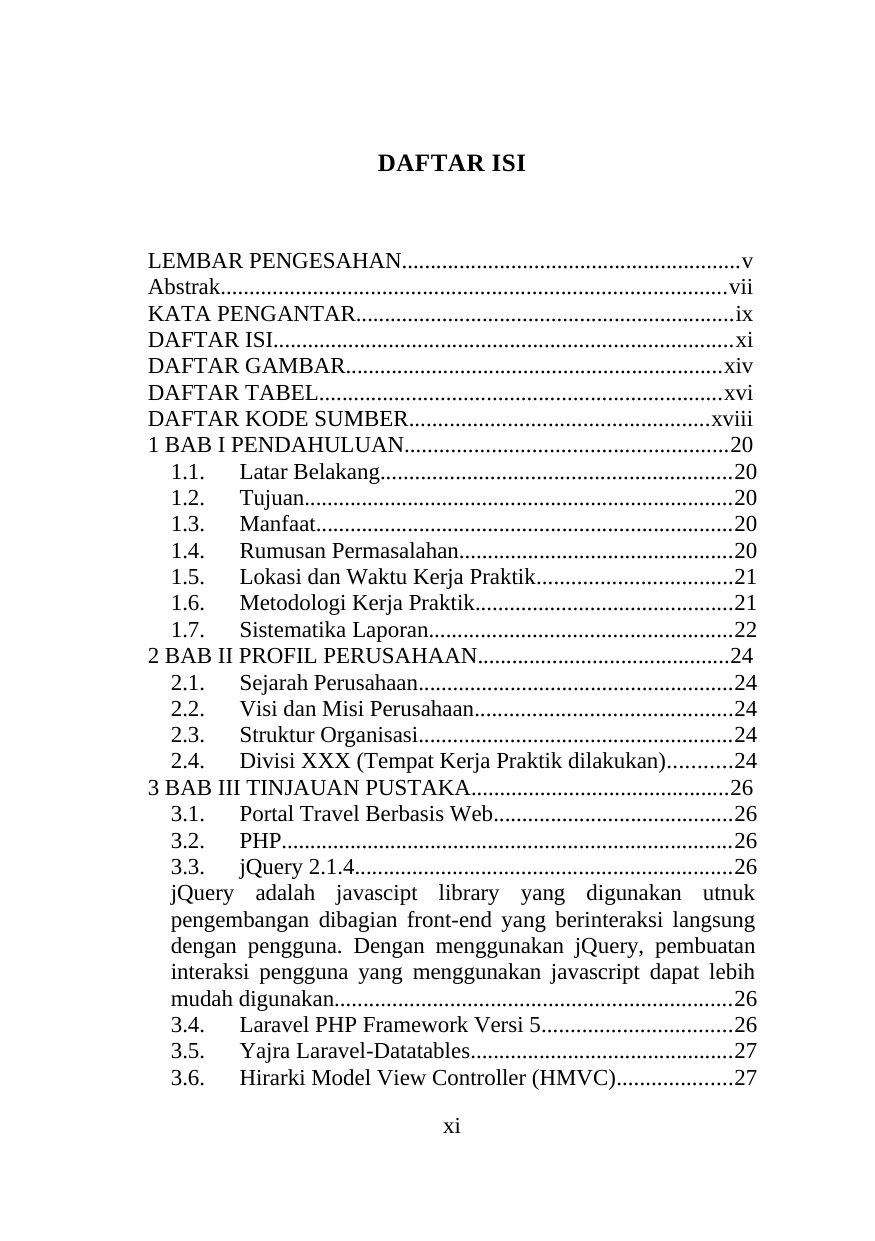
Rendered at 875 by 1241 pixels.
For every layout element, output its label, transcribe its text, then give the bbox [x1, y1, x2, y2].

subtitle DAFTAR ISI [148, 148, 756, 176]
